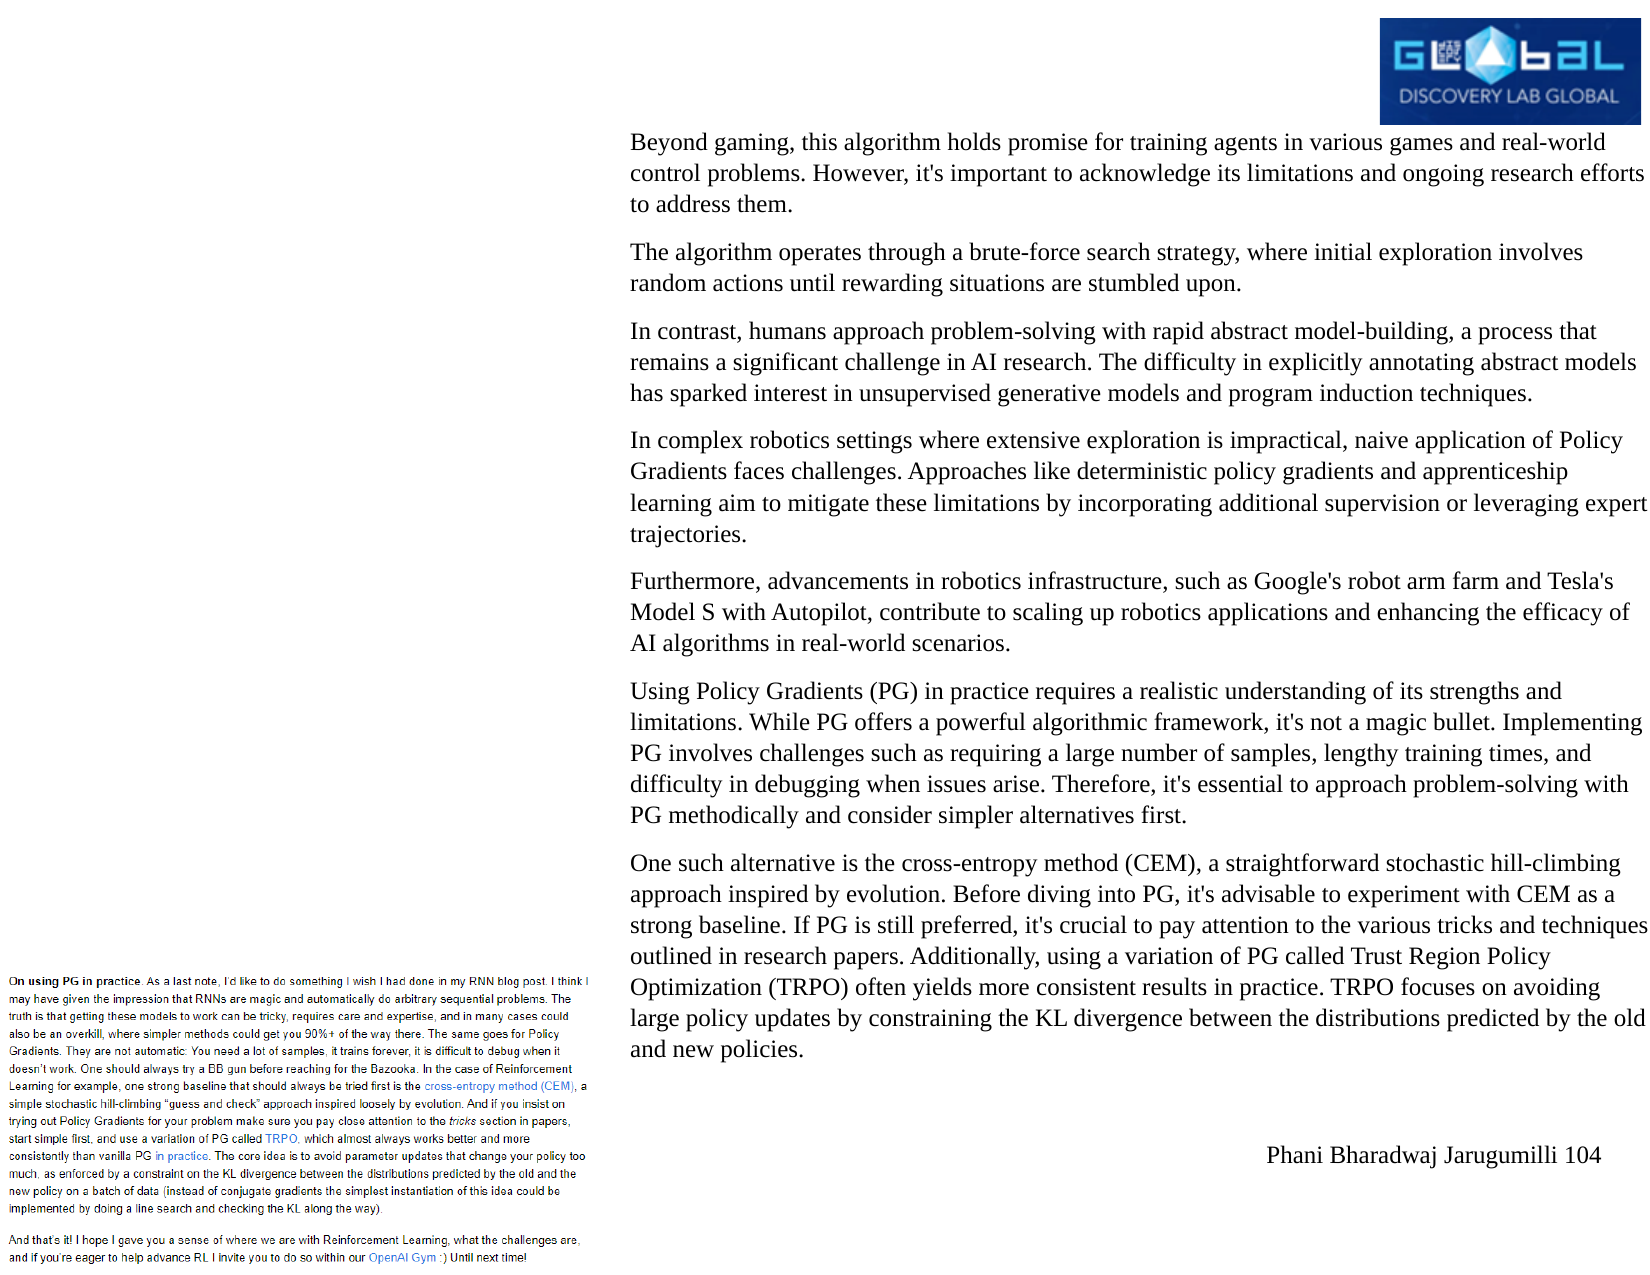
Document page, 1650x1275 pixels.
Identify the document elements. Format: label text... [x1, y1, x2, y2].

text Furthermore, advancements in robotics infrastructure, such as Google's robot arm farm and Tesla's Model S with Autopilot, contribute to scaling up robotics applications and enhancing the efficacy of AI algorithms in real-world scenarios. [630, 566, 1650, 657]
text In contrast, humans approach problem-solving with rapid abstract model-building, a process that remains a significant challenge in AI research. The difficulty in explicitly annotating abstract models has sparked interest in unsupervised generative models and program induction techniques. [630, 316, 1650, 407]
text The algorithm operates through a brute-force search strategy, where initial exploration involves random actions until rewarding situations are stumbled upon. [630, 237, 1650, 297]
text Using Policy Gradients (PG) in practice requires a realistic understanding of its strengths and limitations. While PG offers a powerful algorithmic framework, it's not a magic bullet. Implementing PG involves challenges such as requiring a large number of samples, lengthy training times, and difficulty in debugging when issues arise. Therefore, it's essential to approach problem-solving with PG methodically and consider simpler alternatives first. [630, 676, 1650, 829]
picture [3, 971, 594, 1275]
text One such alternative is the cross-entropy method (CEM), a straightforward stochastic hill-climbing approach inspired by evolution. Before diving into PG, it's advisable to experiment with CEM as a strong baseline. If PG is still preferred, it's crucial to pay attention to the various tricks and techniques outlined in research papers. Additionally, using a variation of PG called Trust Region Policy Optimization (TRPO) often yields more consistent results in practice. TRPO focuses on avoiding large policy updates by constraining the KL divergence between the distributions predicted by the old and new policies. [630, 848, 1650, 1063]
text In complex robotics settings where extensive exploration is impractical, naive application of Policy Gradients faces challenges. Approaches like deterministic policy gradients and apprenticeship learning aim to mitigate these limitations by incorporating additional supervision or leveraging expert trajectories. [630, 426, 1650, 547]
text Beyond gaming, this algorithm holds promise for training agents in various games and real-world control problems. However, it's important to acknowledge its limitations and ongoing research efforts to address them. [630, 106, 1650, 218]
picture [1379, 18, 1642, 106]
